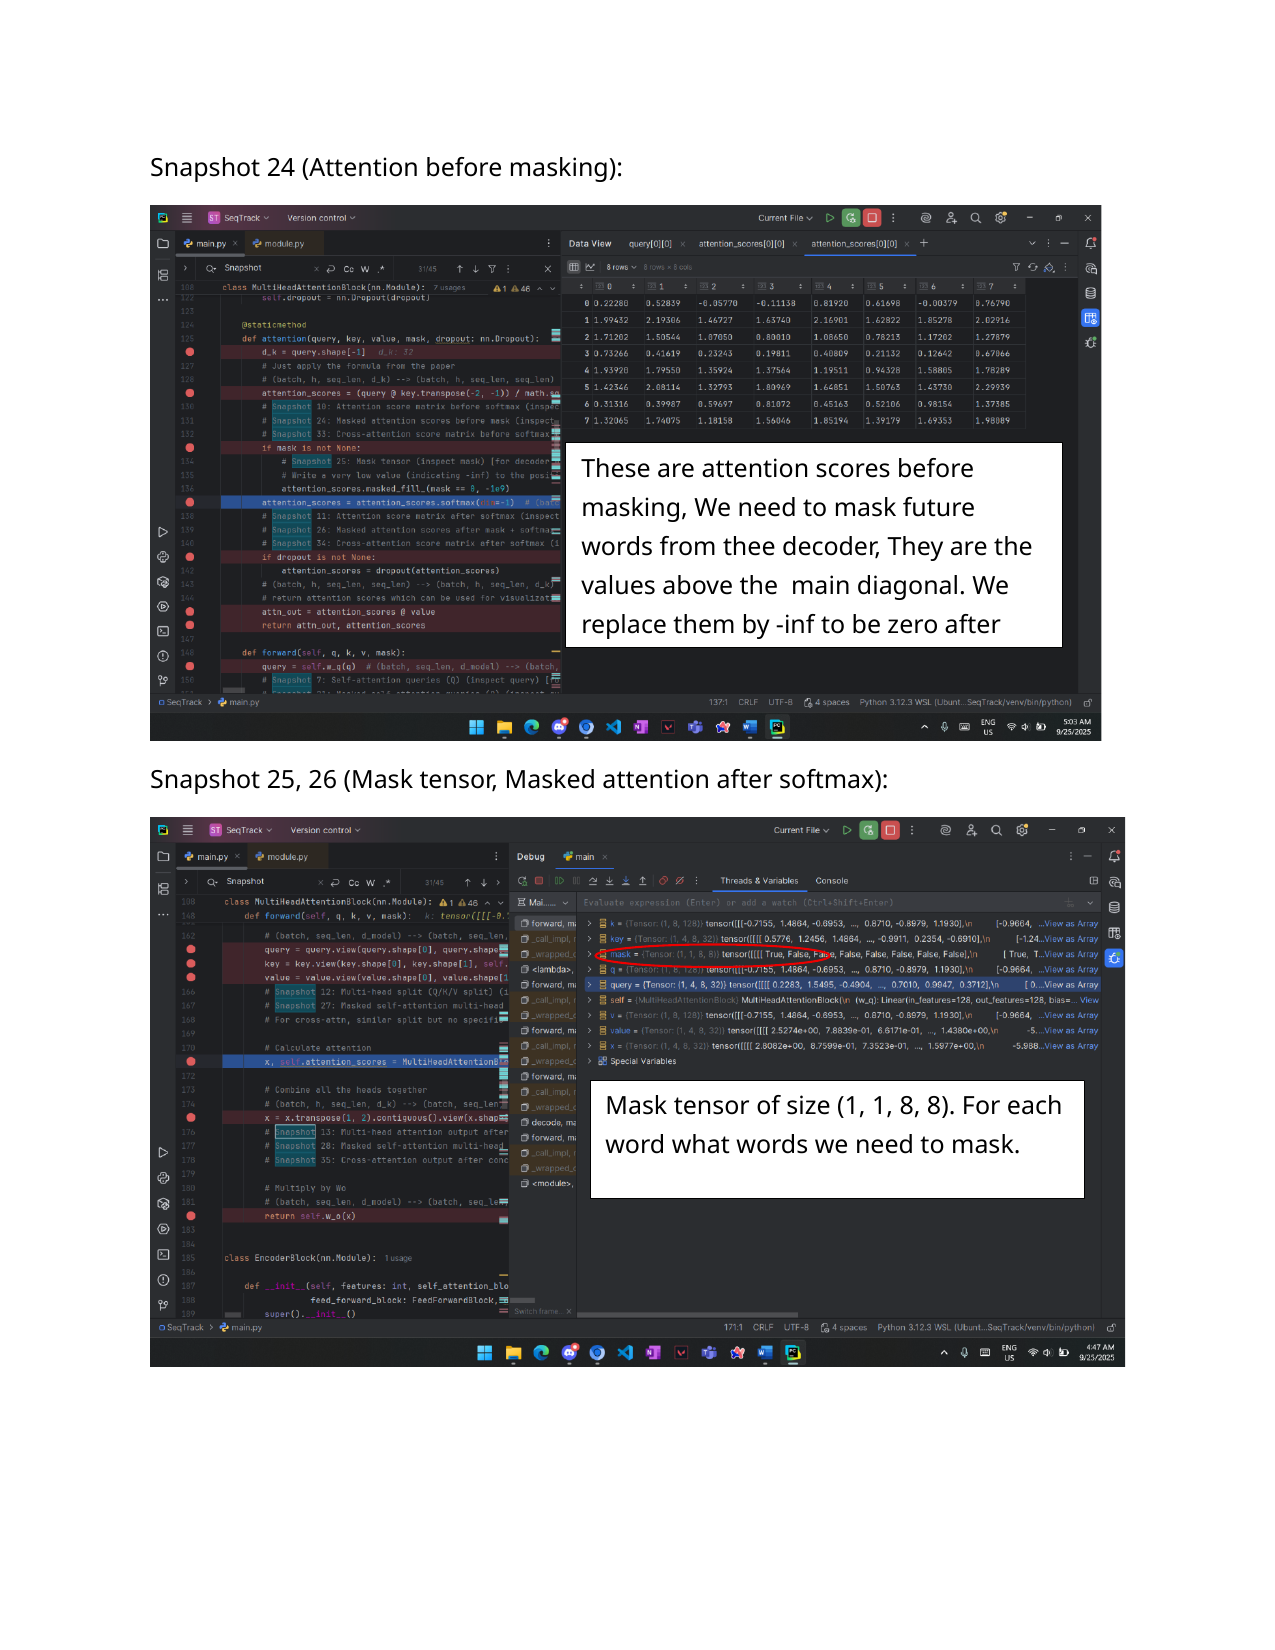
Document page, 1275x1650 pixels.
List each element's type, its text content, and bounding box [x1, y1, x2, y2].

text Snapshot 25, 26 (Mask tensor, Masked attention after softmax): [150, 762, 1125, 796]
picture [150, 205, 1102, 741]
text Snapshot 24 (Attention before masking): [150, 150, 1125, 184]
picture [150, 817, 1125, 1367]
